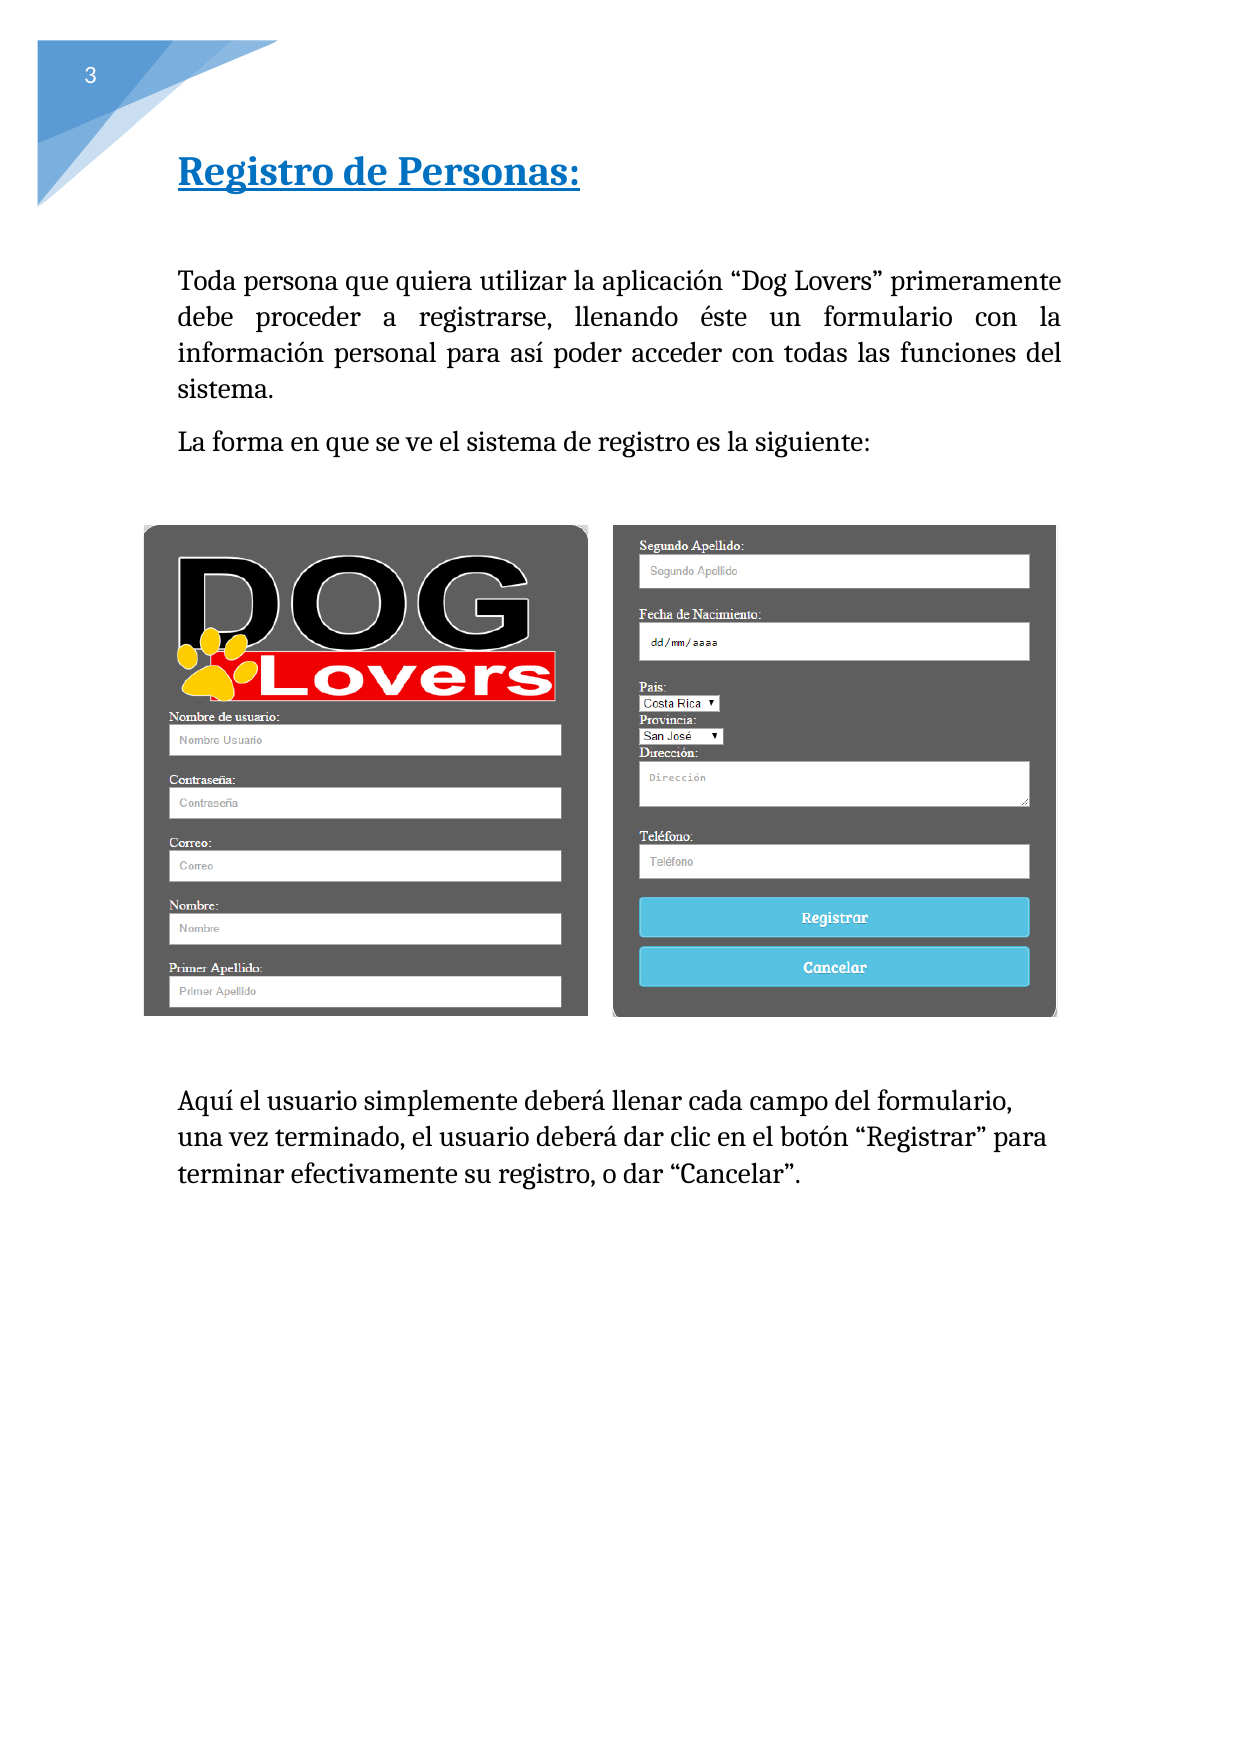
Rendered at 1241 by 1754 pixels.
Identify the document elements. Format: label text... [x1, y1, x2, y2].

text Toda persona que quiera utilizar la aplicación “Dog Lovers” primeramente debe proceder a registrarse, llenando éste un formulario con la información personal para así poder acceder con todas las funciones del sistema. [177, 264, 1063, 406]
picture [612, 525, 1058, 1017]
picture [37, 40, 279, 209]
text La forma en que se ve el sistema de registro es la siguiente: [177, 425, 1063, 458]
text Registro de Personas: [177, 148, 1063, 196]
text Aquí el usuario simplemente deberá llenar cada campo del formulario, una vez terminado, el usuario deberá dar clic en el botón “Registrar” para terminar efectivamente su registro, o dar “Cancelar”. [177, 1084, 1063, 1190]
picture [143, 525, 589, 1016]
